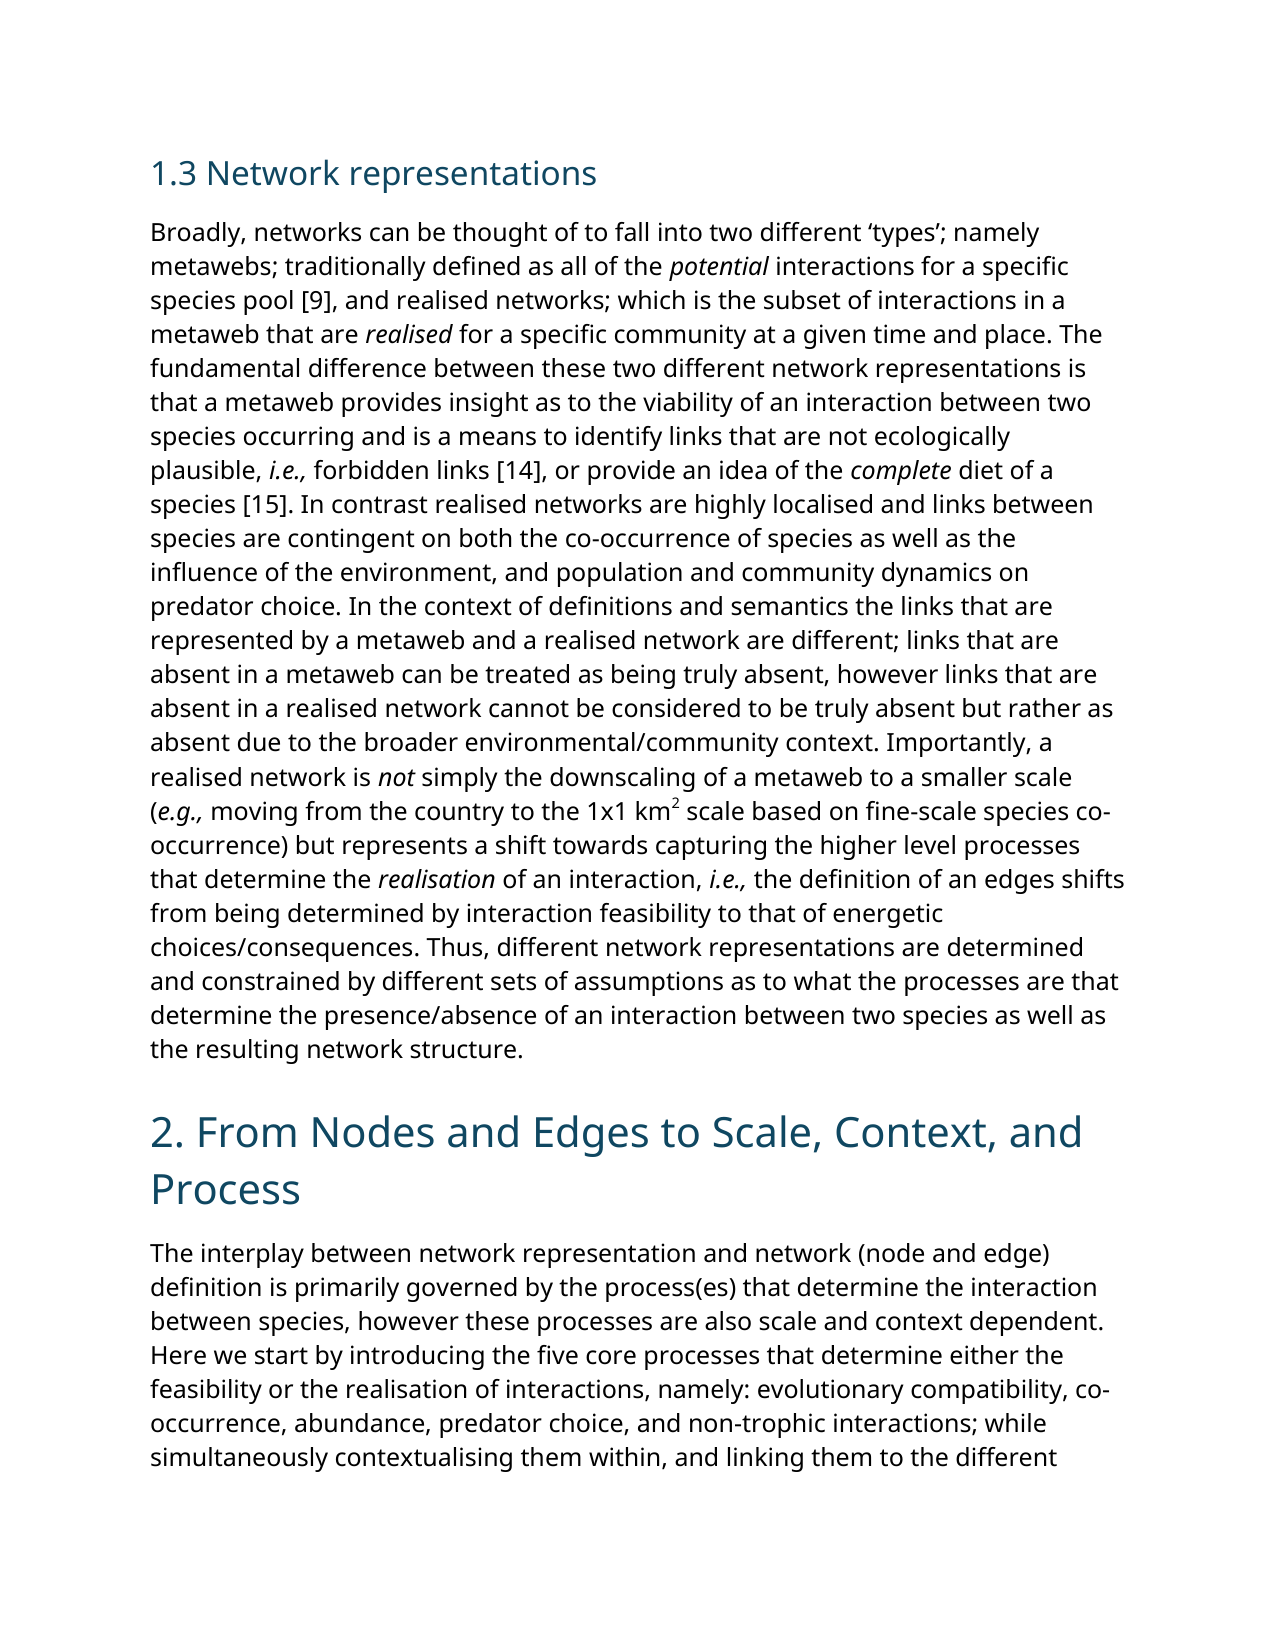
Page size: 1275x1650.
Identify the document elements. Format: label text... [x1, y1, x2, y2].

subtitle 1.3 Network representations [150, 150, 1125, 195]
subtitle 2. From Nodes and Edges to Scale, Context, and Process [150, 1103, 1125, 1217]
text Broadly, networks can be thought of to fall into two different ‘types’; namely metawebs; traditionally defined as all of the potential interactions for a specific species pool [9], and realised networks; which is the subset of interactions in a metaweb that are realised for a specific community at a given time and place. The fundamental difference between these two different network representations is that a metaweb provides insight as to the viability of an interaction between two species occurring and is a means to identify links that are not ecologically plausible, i.e., forbidden links [14], or provide an idea of the complete diet of a species [15]. In contrast realised networks are highly localised and links between species are contingent on both the co-occurrence of species as well as the influence of the environment, and population and community dynamics on predator choice. In the context of definitions and semantics the links that are represented by a metaweb and a realised network are different; links that are absent in a metaweb can be treated as being truly absent, however links that are absent in a realised network cannot be considered to be truly absent but rather as absent due to the broader environmental/community context. Importantly, a realised network is not simply the downscaling of a metaweb to a smaller scale (e.g., moving from the country to the 1x1 km2 scale based on fine-scale species co-occurrence) but represents a shift towards capturing the higher level processes that determine the realisation of an interaction, i.e., the definition of an edges shifts from being determined by interaction feasibility to that of energetic choices/consequences. Thus, different network representations are determined and constrained by different sets of assumptions as to what the processes are that determine the presence/absence of an interaction between two species as well as the resulting network structure. [150, 214, 1125, 1066]
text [150, 1236, 1125, 1474]
